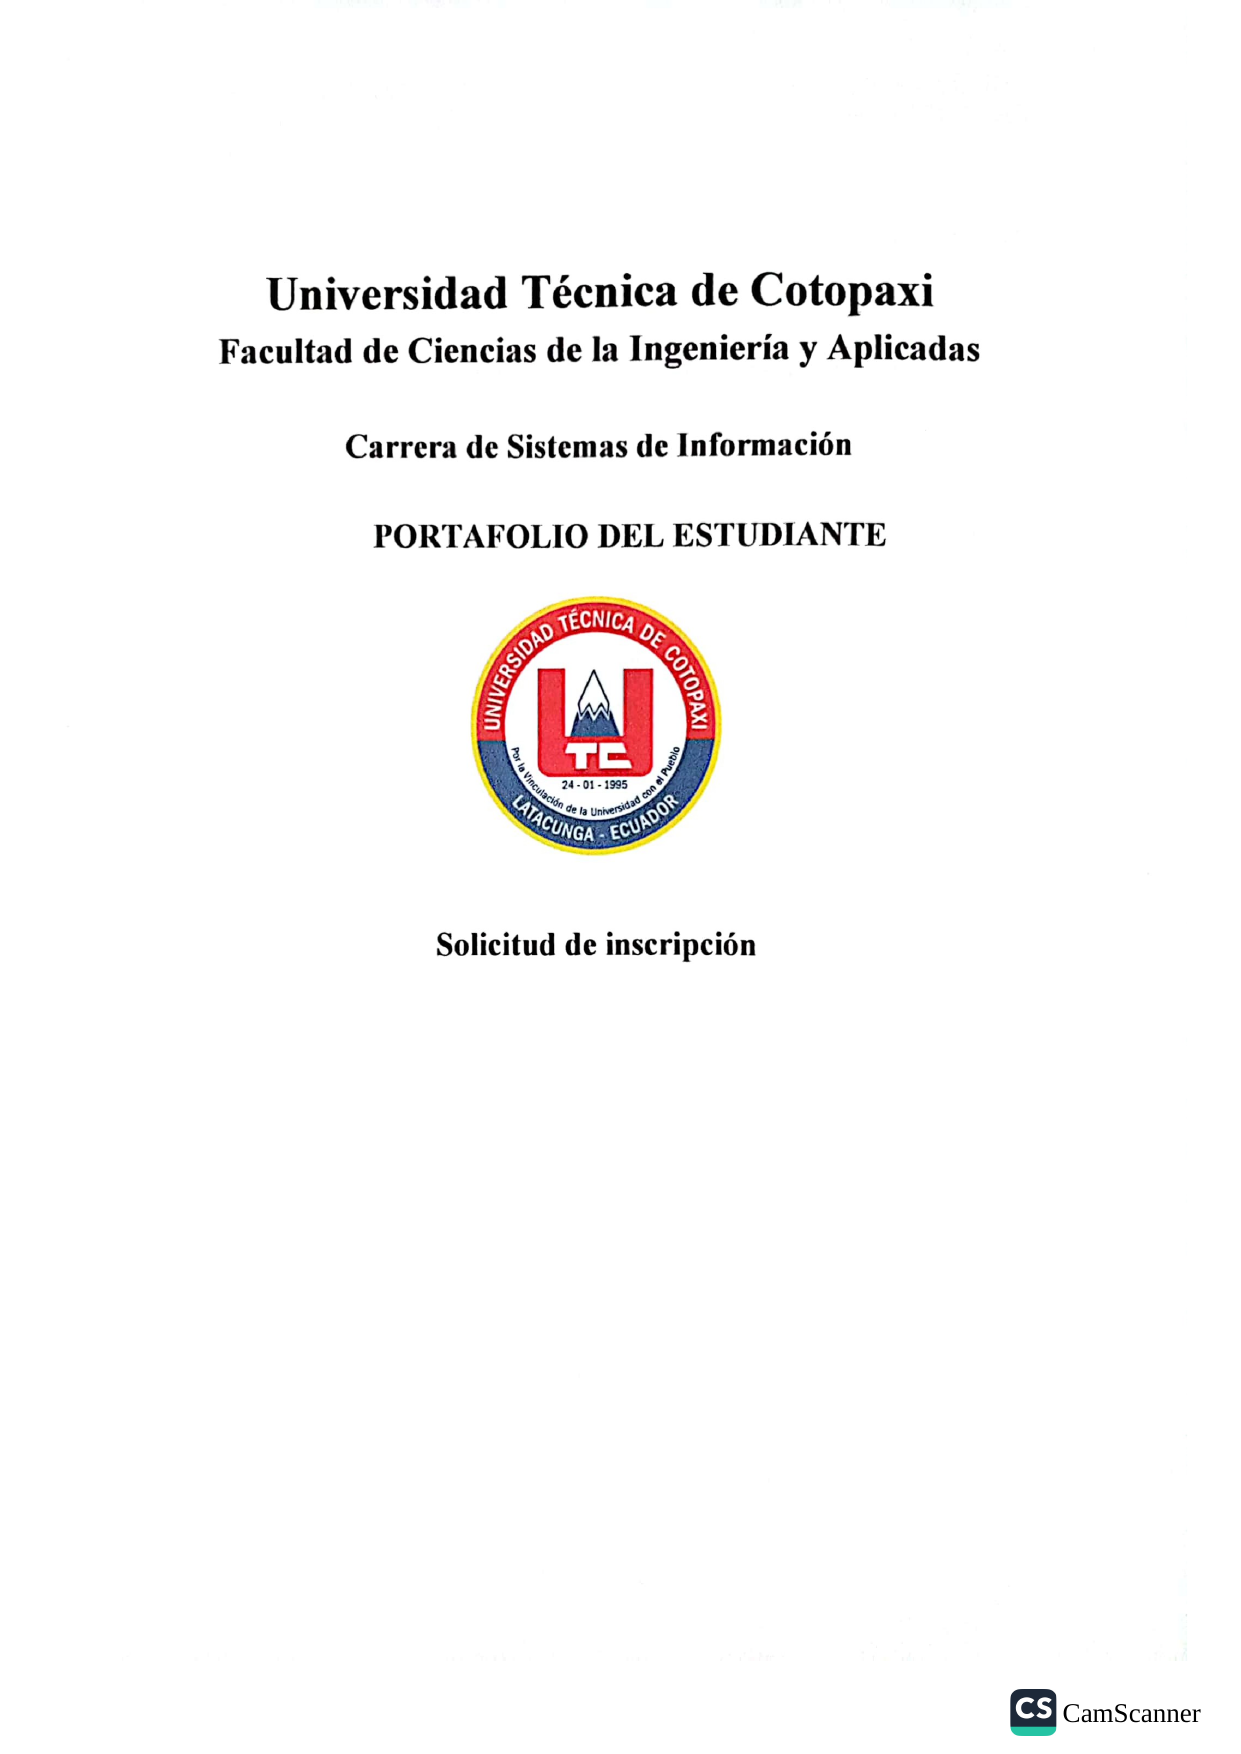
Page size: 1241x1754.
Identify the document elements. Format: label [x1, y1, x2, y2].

picture [1010, 1689, 1057, 1736]
picture [65, 0, 1188, 1661]
